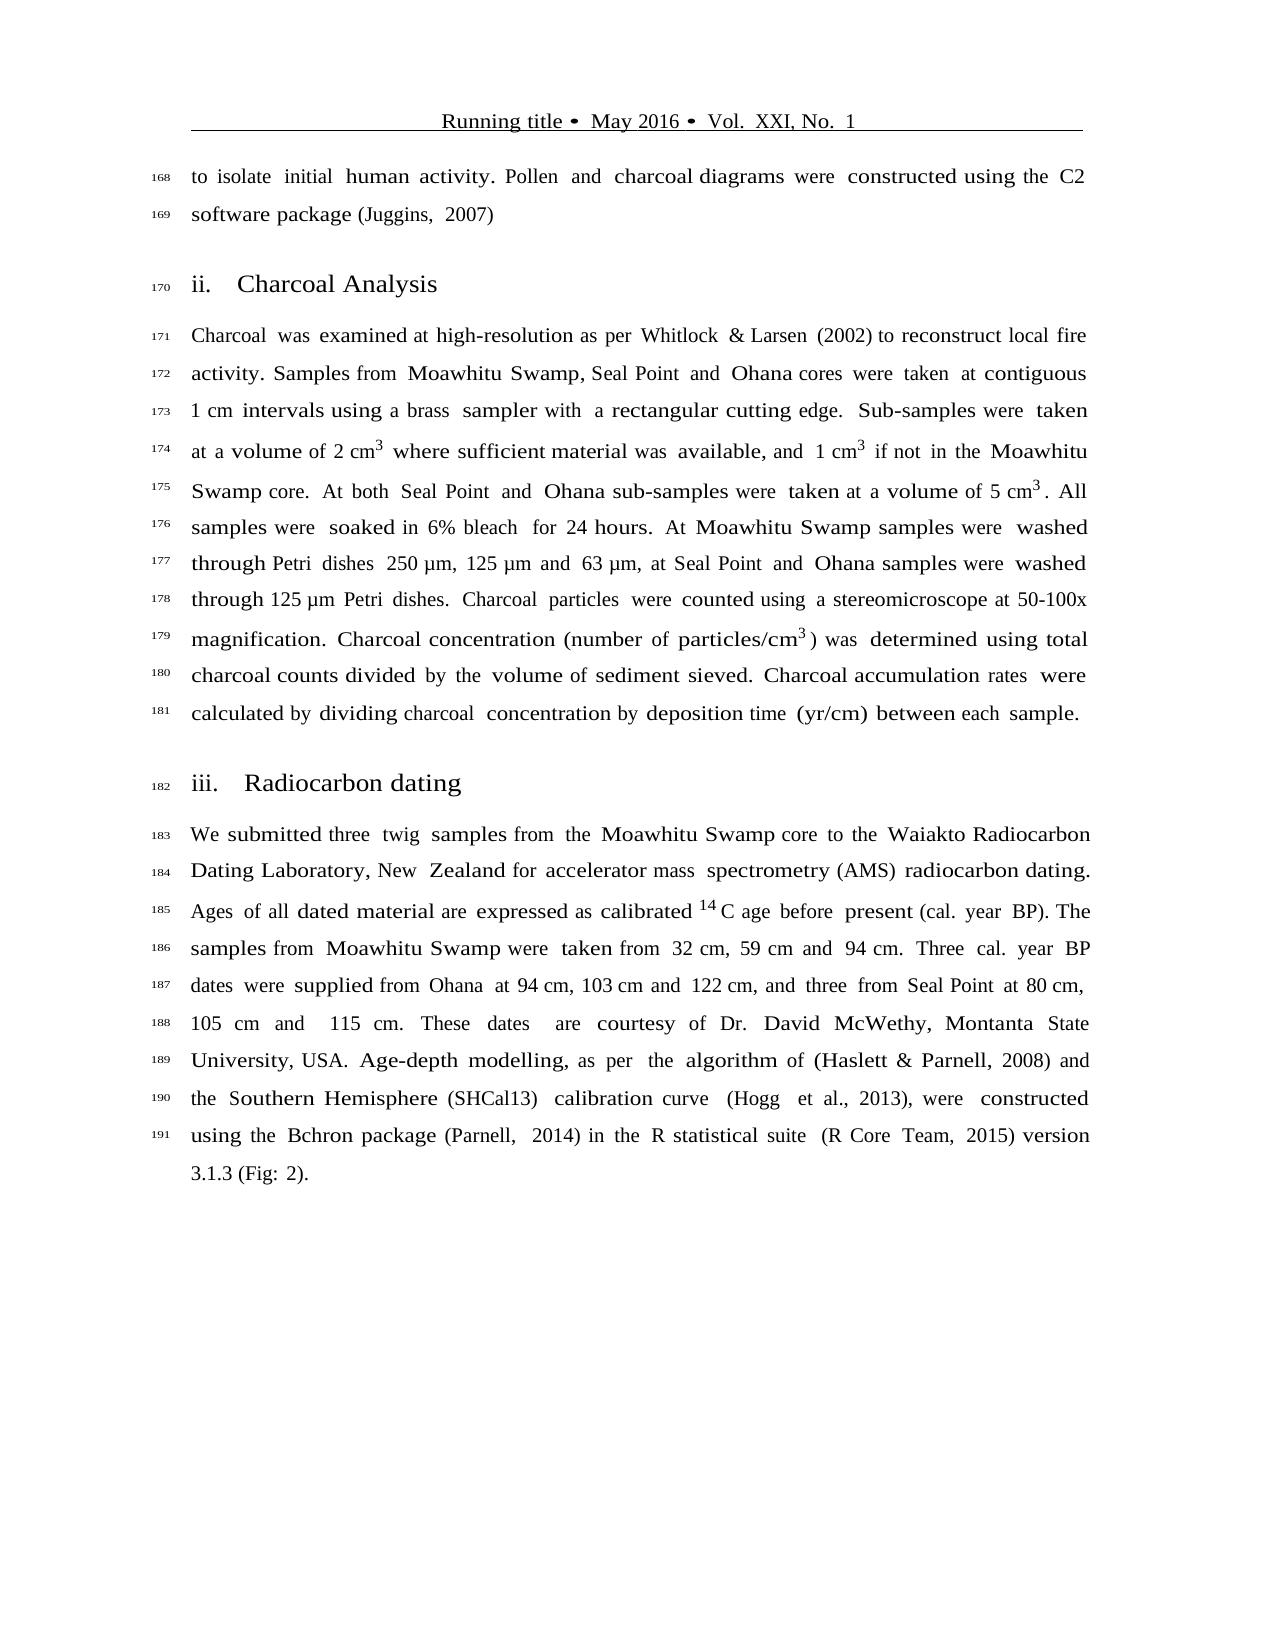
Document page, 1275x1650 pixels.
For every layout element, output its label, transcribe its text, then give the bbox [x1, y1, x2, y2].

text software package (Juggins, 2007) [191, 202, 1098, 226]
text calculated by dividing charcoal concentration by deposition time (yr/cm) between each sample. [191, 701, 1081, 724]
text We submitted three twig samples from the Moawhitu Swamp core to the Waiakto Radiocarbon Dating Laboratory, New Zealand for accelerator mass spectrometry (AMS) radiocarbon dating. Ages of all dated material are expressed as calibrated 14 C age before present (cal. year BP). The samples from Moawhitu Swamp were taken from 32 cm, 59 cm and 94 cm. Three cal. year BP dates were supplied from Ohana at 94 cm, 103 cm and 122 cm, and three from Seal Point at 80 cm, [190, 822, 1091, 997]
text ii. Charcoal Analysis [191, 269, 1098, 298]
text Charcoal was examined at high-resolution as per Whitlock & Larsen (2002) to reconstruct local fire activity. Samples from Moawhitu Swamp, Seal Point and Ohana cores were taken at contiguous [191, 323, 1087, 384]
text 181 [151, 704, 174, 717]
text 105 cm and 115 cm. These dates are courtesy of Dr. David McWethy, Montanta State University, USA. Age-depth modelling, as per the algorithm of (Haslett & Parnell, 2008) and the Southern Hemisphere (SHCal13) calibration curve (Hogg et al., 2013), were constructed using the Bchron package (Parnell, 2014) in the R statistical suite (R Core Team, 2015) version 3.1.3 (Fig: 2). [190, 1011, 1090, 1184]
text iii. Radiocarbon dating [191, 768, 1098, 797]
text 1 cm intervals using a brass sampler with a rectangular cutting edge. Sub-samples were taken at a volume of 2 cm3 where sufficient material was available, and 1 cm3 if not in the Moawhitu Swamp core. At both Seal Point and Ohana sub-samples were taken at a volume of 5 cm3 . All samples were soaked in 6% bleach for 24 hours. At Moawhitu Swamp samples were washed through Petri dishes 250 µm, 125 µm and 63 µm, at Seal Point and Ohana samples were washed through 125 µm Petri dishes. Charcoal particles were counted using a stereomicroscope at 50-100x magnification. Charcoal concentration (number of particles/cm3 ) was determined using total charcoal counts divided by the volume of sediment sieved. Charcoal accumulation rates were [190, 398, 1088, 687]
text to isolate initial human activity. Pollen and charcoal diagrams were constructed using the C2 [191, 164, 1098, 188]
